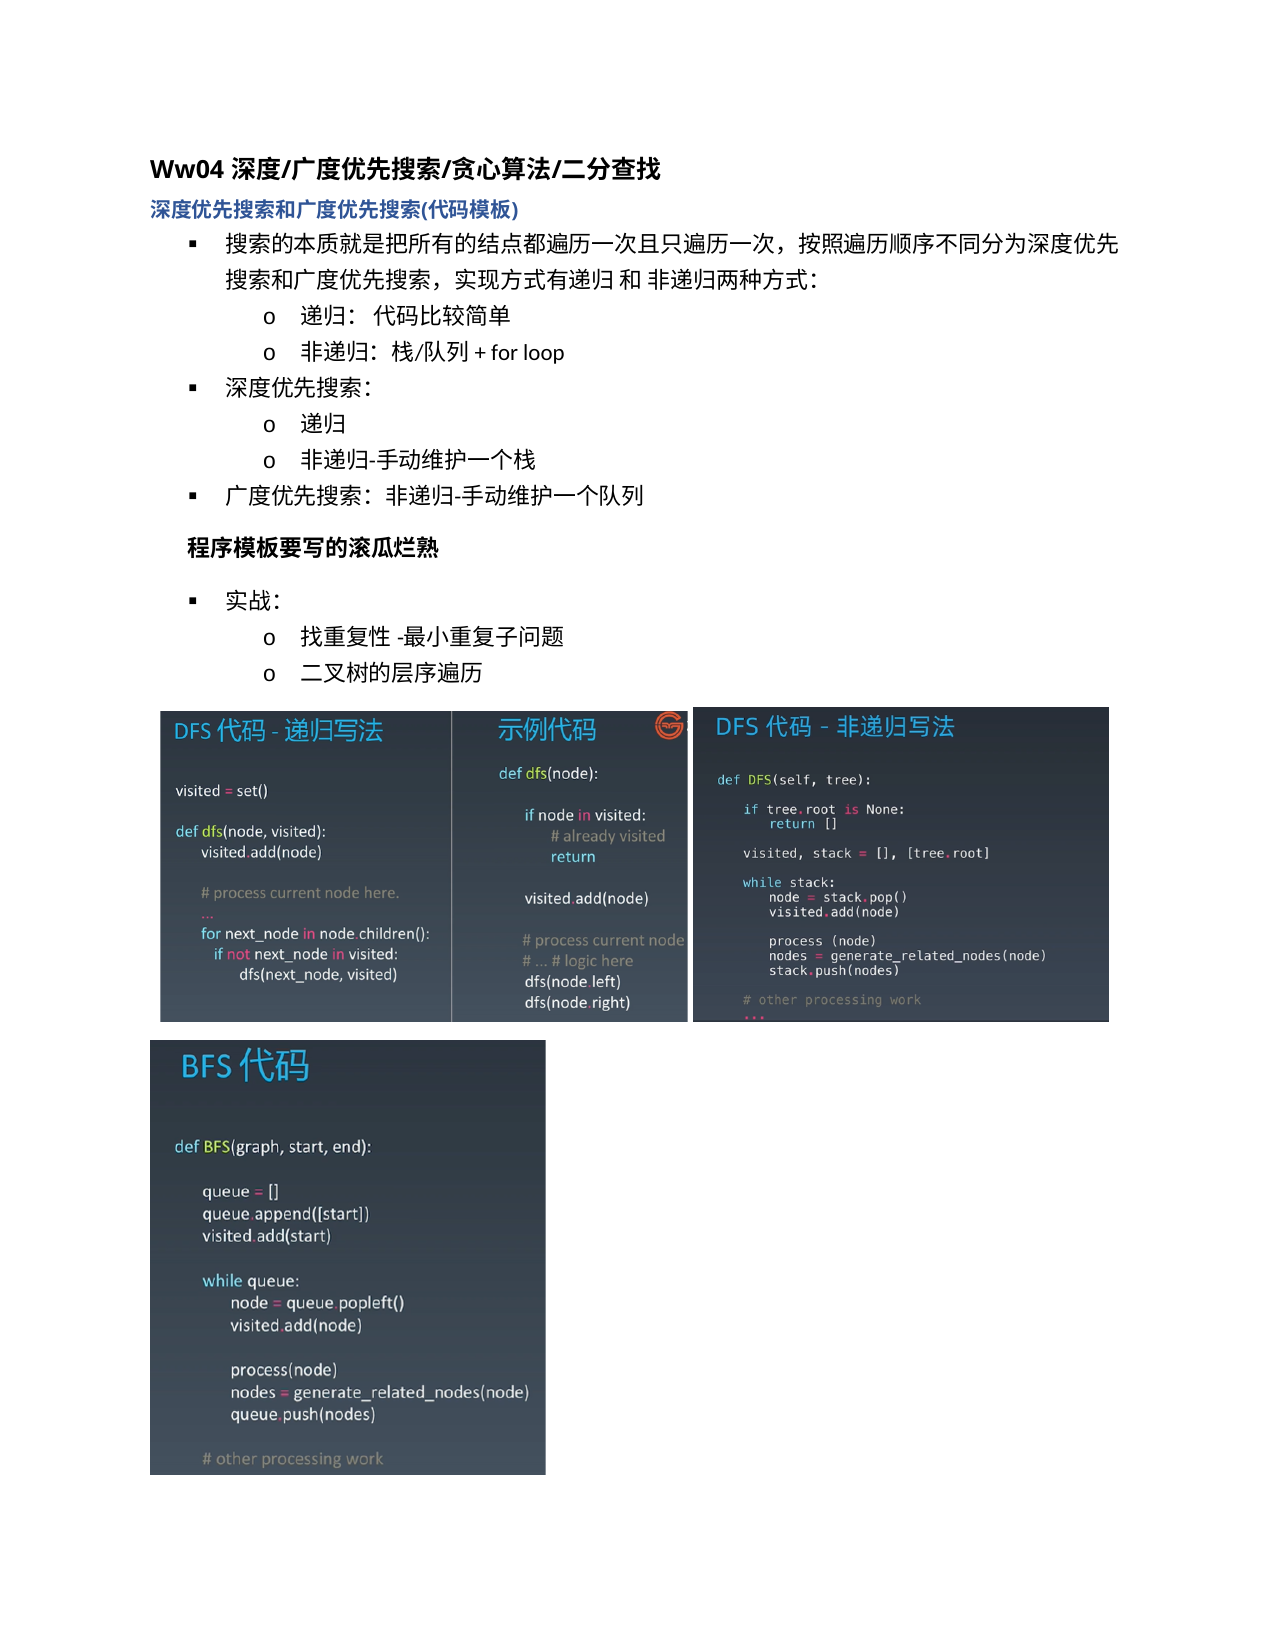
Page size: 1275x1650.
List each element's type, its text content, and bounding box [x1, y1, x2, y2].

list 递归： 代码比较简单 [262, 298, 1125, 331]
list 找重复性 -最小重复子问题 [262, 618, 1125, 652]
list 二叉树的层序遍历 [262, 654, 1125, 688]
picture [693, 707, 1109, 1022]
list 广度优先搜索：非递归-手动维护一个队列 [187, 478, 1125, 511]
subtitle Ww04 深度/广度优先搜索/贪心算法/二分查找 [150, 150, 1125, 186]
list 递归 [262, 406, 1125, 439]
list 搜索的本质就是把所有的结点都遍历一次且只遍历一次，按照遍历顺序不同分为深度优先搜索和广度优先搜索，实现方式有递归 和 非递归两种方式： [187, 226, 1125, 295]
list 非递归-手动维护一个栈 [262, 442, 1125, 475]
subtitle 深度优先搜索和广度优先搜索(代码模板) [150, 193, 1125, 223]
list 非递归：栈/队列 + for loop [262, 334, 1125, 367]
text 程序模板要写的滚瓜烂熟 [187, 530, 1125, 563]
picture [160, 711, 688, 1022]
list 深度优先搜索： [187, 370, 1125, 403]
list 实战： [187, 583, 1125, 616]
picture [150, 1040, 546, 1475]
